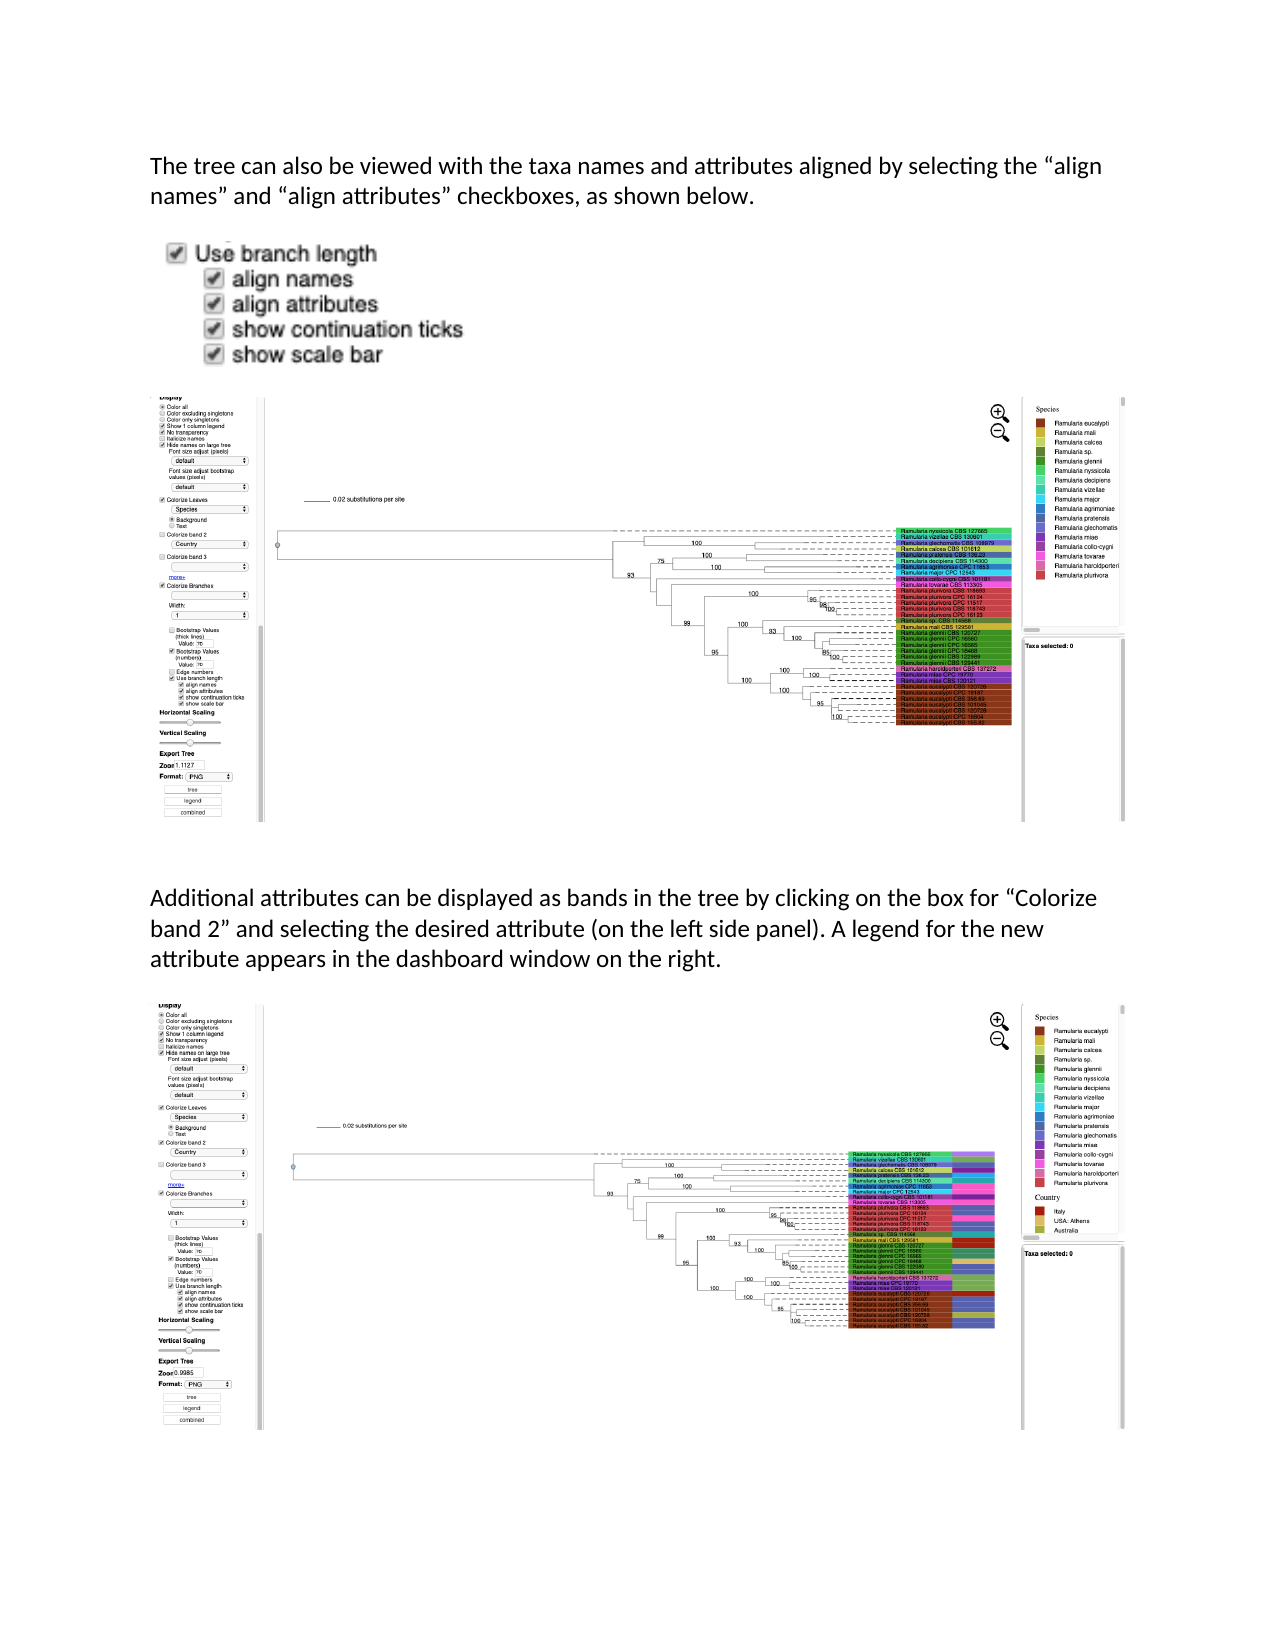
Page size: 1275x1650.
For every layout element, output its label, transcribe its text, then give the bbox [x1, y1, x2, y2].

text Additional attributes can be displayed as bands in the tree by clicking on the box for “Colorize band 2” and selecting the desired attribute (on the left side panel). A legend for the new attribute appears in the dashboard window on the right. [150, 882, 1125, 974]
picture [150, 397, 1125, 822]
text The tree can also be viewed with the taxa names and attributes aligned by selecting the “align names” and “align attributes” checkboxes, as shown below. [150, 150, 1125, 211]
picture [150, 1004, 1125, 1430]
picture [150, 241, 473, 367]
